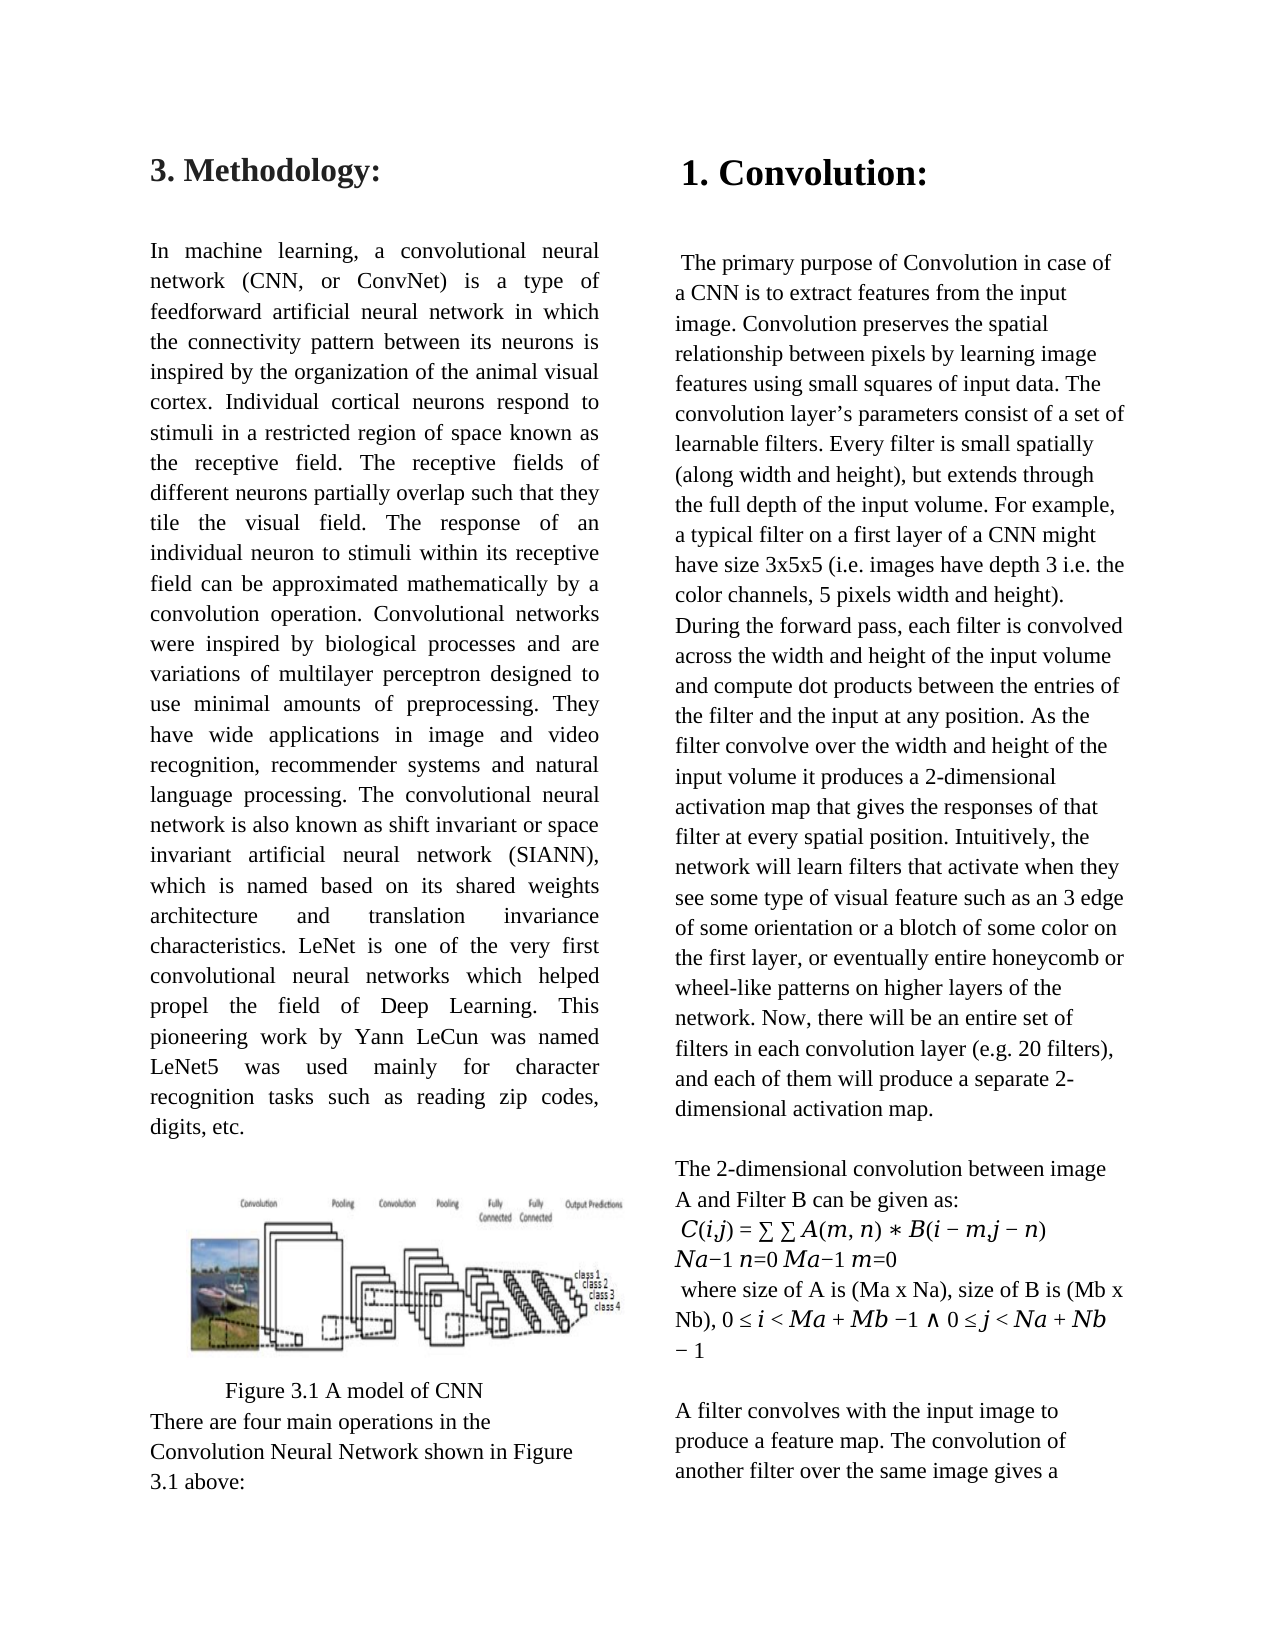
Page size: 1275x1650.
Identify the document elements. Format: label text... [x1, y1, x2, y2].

text The 2-dimensional convolution between image A and Filter B can be given as: [675, 1155, 1125, 1212]
text 1. Convolution: [675, 150, 1125, 193]
subtitle 3. Methodology: [150, 150, 600, 188]
text The primary purpose of Convolution in case of a CNN is to extract features from the input image. Convolution preserves the spatial relationship between pixels by learning image features using small squares of input data. The convolution layer’s parameters consist of a set of learnable filters. Every filter is small spatially (along width and height), but extends through the full depth of the input volume. For example, a typical filter on a first layer of a CNN might have size 3x5x5 (i.e. images have depth 3 i.e. the color channels, 5 pixels width and height). During the forward pass, each filter is convolved across the width and height of the input volume and compute dot products between the entries of the filter and the input at any position. As the filter convolve over the width and height of the input volume it produces a 2-dimensional activation map that gives the responses of that filter at every spatial position. Intuitively, the network will learn filters that activate when they see some type of visual feature such as an 3 edge of some orientation or a blotch of some color on the first layer, or eventually entire honeycomb or wheel-like patterns on higher layers of the network. Now, there will be an entire set of filters in each convolution layer (e.g. 20 filters), and each of them will produce a separate 2-dimensional activation map. [675, 249, 1125, 1121]
text Figure 3.1 A model of CNN [150, 1378, 600, 1404]
text In machine learning, a convolutional neural network (CNN, or ConvNet) is a type of feedforward artificial neural network in which the connectivity pattern between its neurons is inspired by the organization of the animal visual cortex. Individual cortical neurons respond to stimuli in a restricted region of space known as the receptive field. The receptive fields of different neurons partially overlap such that they tile the visual field. The response of an individual neuron to stimuli within its receptive field can be approximated mathematically by a convolution operation. Convolutional networks were inspired by biological processes and are variations of multilayer perceptron designed to use minimal amounts of preprocessing. They have wide applications in image and video recognition, recommender systems and natural language processing. The convolutional neural network is also known as shift invariant or space invariant artificial neural network (SIANN), which is named based on its shared weights architecture and translation invariance characteristics. LeNet is one of the very first convolutional neural networks which helped propel the field of Deep Learning. This pioneering work by Yann LeCun was named LeNet5 was used mainly for character recognition tasks such as reading zip codes, digits, etc. [150, 237, 600, 1140]
text where size of A is (Ma x Na), size of B is (Mb x Nb), 0 ≤ 𝑖 < 𝑀𝑎 + 𝑀𝑏 −1 ∧ 0 ≤ 𝑗 < 𝑁𝑎 + 𝑁𝑏 − 1 [675, 1276, 1125, 1363]
picture [150, 1173, 638, 1374]
text There are four main operations in the Convolution Neural Network shown in Figure 3.1 above: [150, 1408, 600, 1494]
text 𝐶(𝑖,𝑗) = ∑ ∑ 𝐴(𝑚, 𝑛) ∗ 𝐵(𝑖 − 𝑚,𝑗 − 𝑛) 𝑁𝑎−1 𝑛=0 𝑀𝑎−1 𝑚=0 [675, 1216, 1125, 1272]
